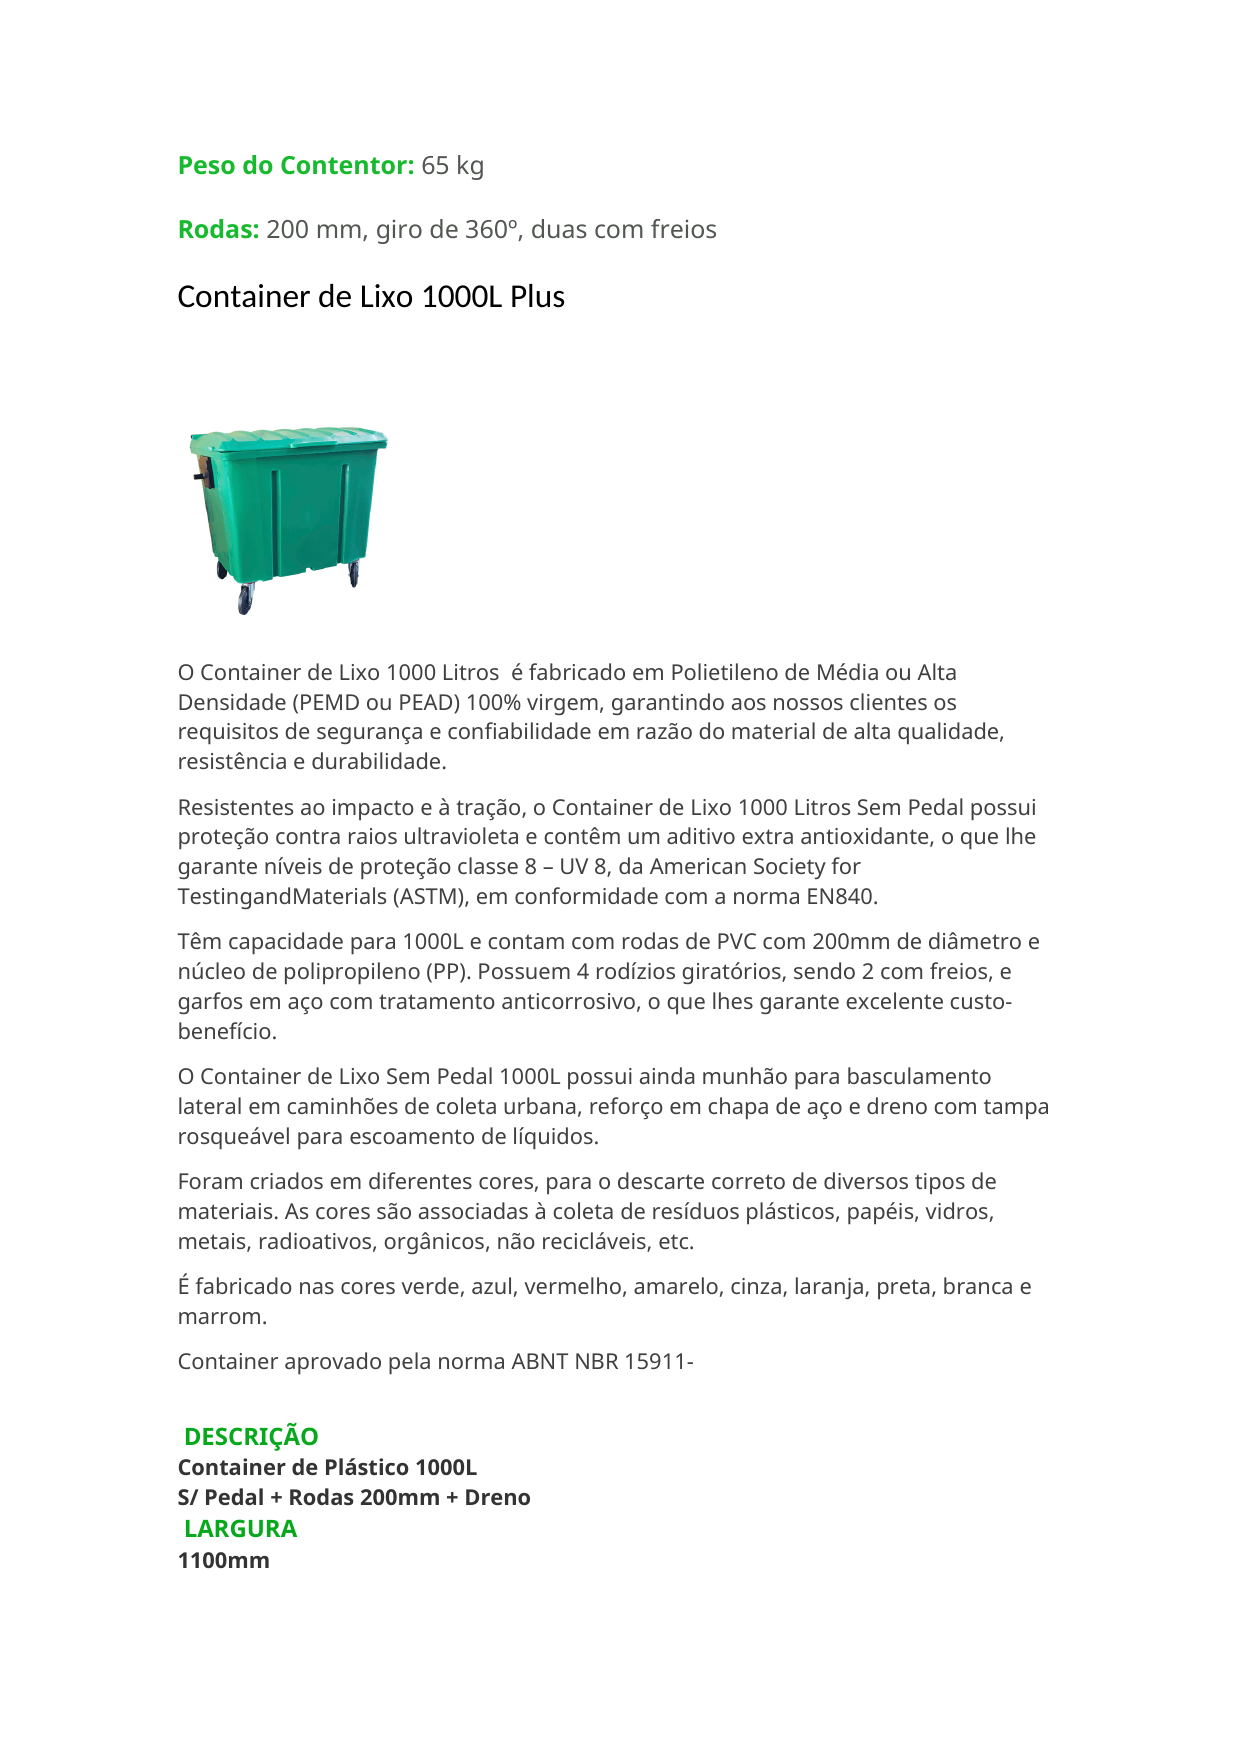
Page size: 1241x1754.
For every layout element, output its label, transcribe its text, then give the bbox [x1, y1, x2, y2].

text Foram criados em diferentes cores, para o descarte correto de diversos tipos de materiais. As cores são associadas à coleta de resíduos plásticos, papéis, vidros, metais, radioativos, orgânicos, não recicláveis, etc. [177, 1166, 1063, 1256]
text DESCRIÇÃO [177, 1420, 1063, 1452]
text Têm capacidade para 1000L e contam com rodas de PVC com 200mm de diâmetro e núcleo de polipropileno (PP). Possuem 4 rodízios giratórios, sendo 2 com freios, e garfos em aço com tratamento anticorrosivo, o que lhes garante excelente custo-benefício. [177, 926, 1063, 1046]
text O Container de Lixo 1000 Litros é fabricado em Polietileno de Média ou Alta Densidade (PEMD ou PEAD) 100% virgem, garantindo aos nossos clientes os requisitos de segurança e confiabilidade em razão do material de alta qualidade, resistência e durabilidade. [177, 657, 1063, 776]
picture [177, 410, 399, 632]
text Resistentes ao impacto e à tração, o Container de Lixo 1000 Litros Sem Pedal possui proteção contra raios ultravioleta e contêm um aditivo extra antioxidante, o que lhe garante níveis de proteção classe 8 – UV 8, da American Society for TestingandMaterials (ASTM), em conformidade com a norma EN840. [177, 792, 1063, 911]
text É fabricado nas cores verde, azul, vermelho, amarelo, cinza, laranja, preta, branca e marrom. [177, 1271, 1063, 1331]
text Container aprovado pela norma ABNT NBR 15911- [177, 1346, 1063, 1404]
text Container de Plástico 1000L S/ Pedal + Rodas 200mm + Dreno [177, 1452, 1063, 1512]
text Rodas: 200 mm, giro de 360º, duas com freios [177, 211, 1063, 246]
text Container de Lixo 1000L Plus [177, 275, 1063, 315]
text O Container de Lixo Sem Pedal 1000L possui ainda munhão para basculamento lateral em caminhões de coleta urbana, reforço em chapa de aço e dreno com tampa rosqueável para escoamento de líquidos. [177, 1061, 1063, 1151]
text LARGURA [177, 1512, 1063, 1544]
text 1100mm [177, 1544, 1063, 1574]
text Peso do Contentor: 65 kg [177, 148, 1063, 182]
